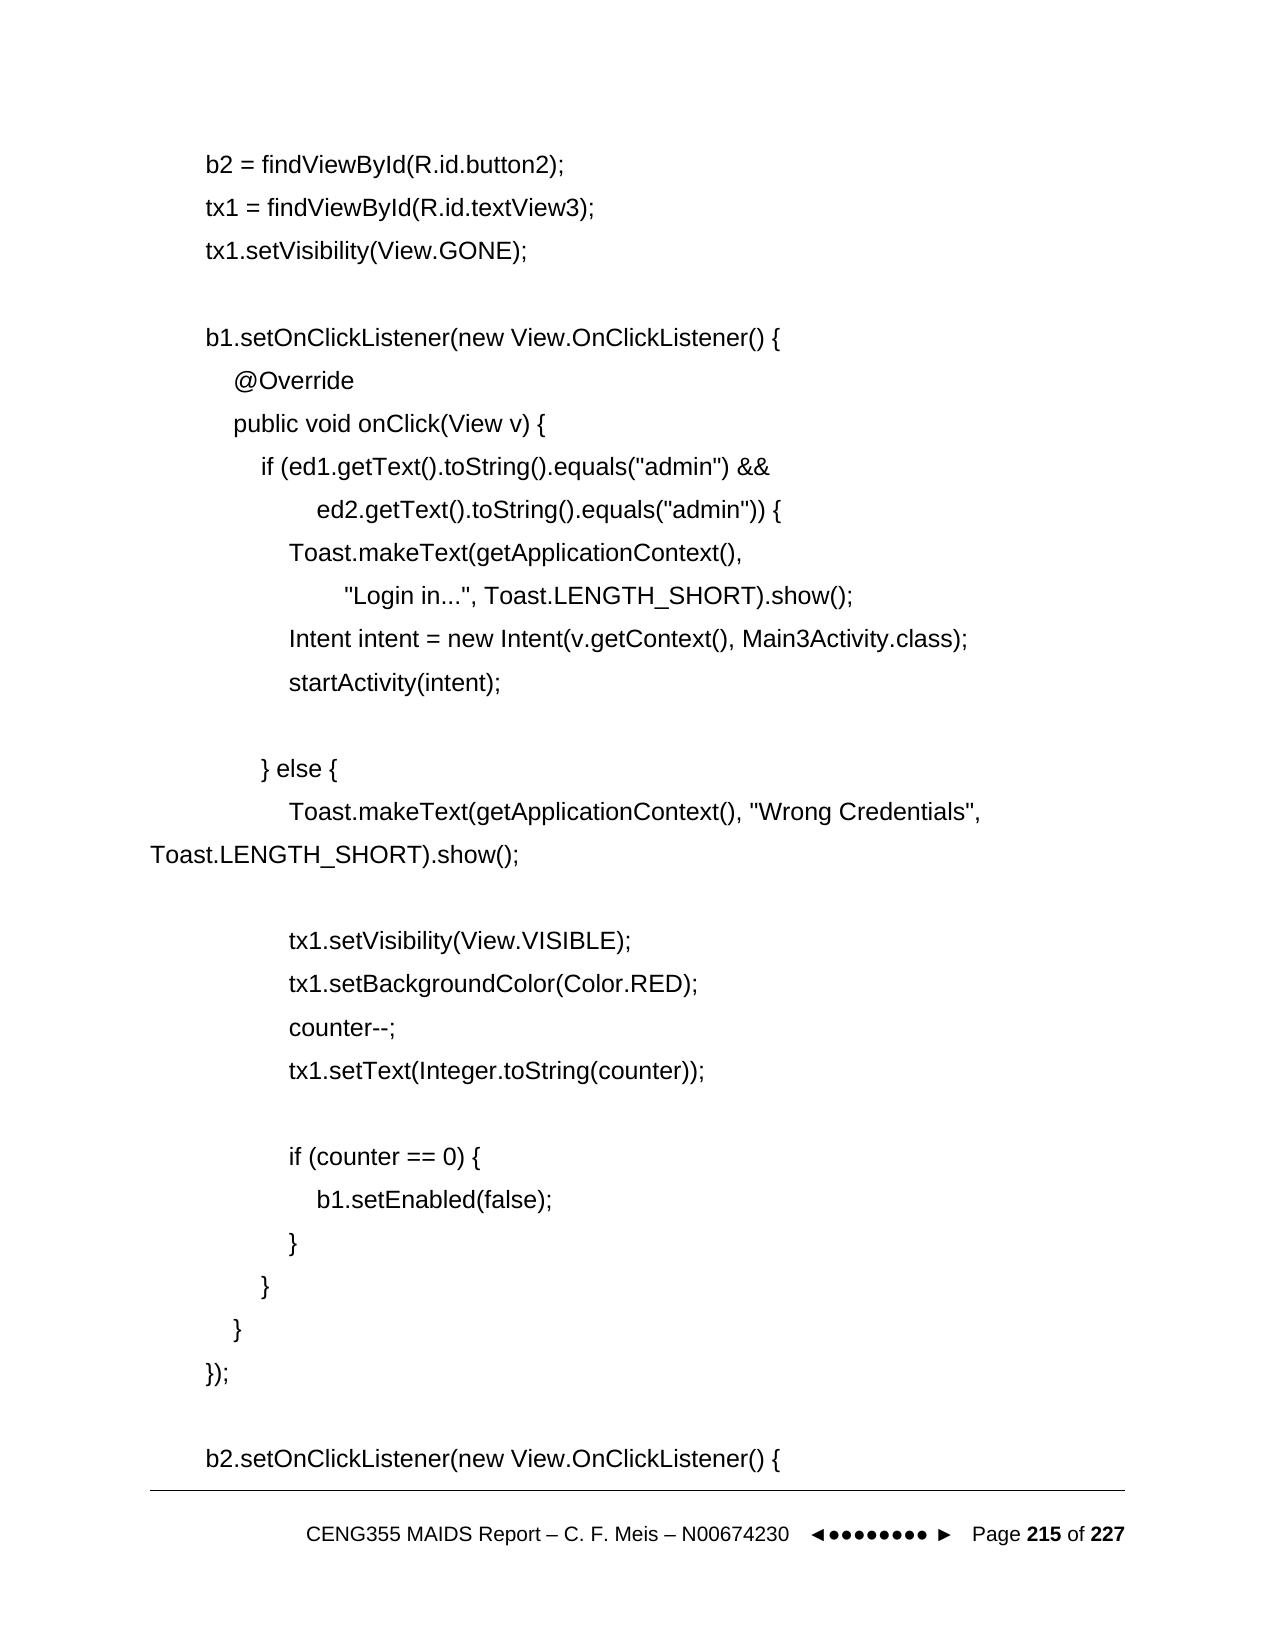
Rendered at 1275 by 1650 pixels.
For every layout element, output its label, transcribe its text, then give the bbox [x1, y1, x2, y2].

text } [150, 1271, 1125, 1300]
text public void onClick(View v) { [150, 409, 1125, 437]
text tx1 = findViewById(R.id.textView3); [150, 193, 1125, 222]
text tx1.setVisibility(View.GONE); [150, 236, 1125, 265]
text Toast.makeText(getApplicationContext(), "Wrong Credentials", Toast.LENGTH_SHORT).show(); [150, 797, 1125, 869]
text b1.setOnClickListener(new View.OnClickListener() { [150, 322, 1125, 351]
text startActivity(intent); [150, 667, 1125, 696]
text ed2.getText().toString().equals("admin")) { [150, 495, 1125, 524]
text Intent intent = new Intent(v.getContext(), Main3Activity.class); [150, 624, 1125, 653]
text if (ed1.getText().toString().equals("admin") && [150, 452, 1125, 481]
text b1.setEnabled(false); [150, 1185, 1125, 1214]
text tx1.setBackgroundColor(Color.RED); [150, 969, 1125, 998]
text tx1.setVisibility(View.VISIBLE); [150, 926, 1125, 955]
text } [150, 1228, 1125, 1257]
text if (counter == 0) { [150, 1142, 1125, 1171]
text "Login in...", Toast.LENGTH_SHORT).show(); [150, 581, 1125, 610]
text counter--; [150, 1012, 1125, 1041]
text b2.setOnClickListener(new View.OnClickListener() { [150, 1444, 1125, 1472]
text } else { [150, 754, 1125, 782]
text @Override [150, 366, 1125, 394]
text Toast.makeText(getApplicationContext(), [150, 538, 1125, 567]
text tx1.setText(Integer.toString(counter)); [150, 1056, 1125, 1084]
text b2 = findViewById(R.id.button2); [150, 150, 1125, 179]
text }); [150, 1357, 1125, 1386]
text } [150, 1314, 1125, 1343]
